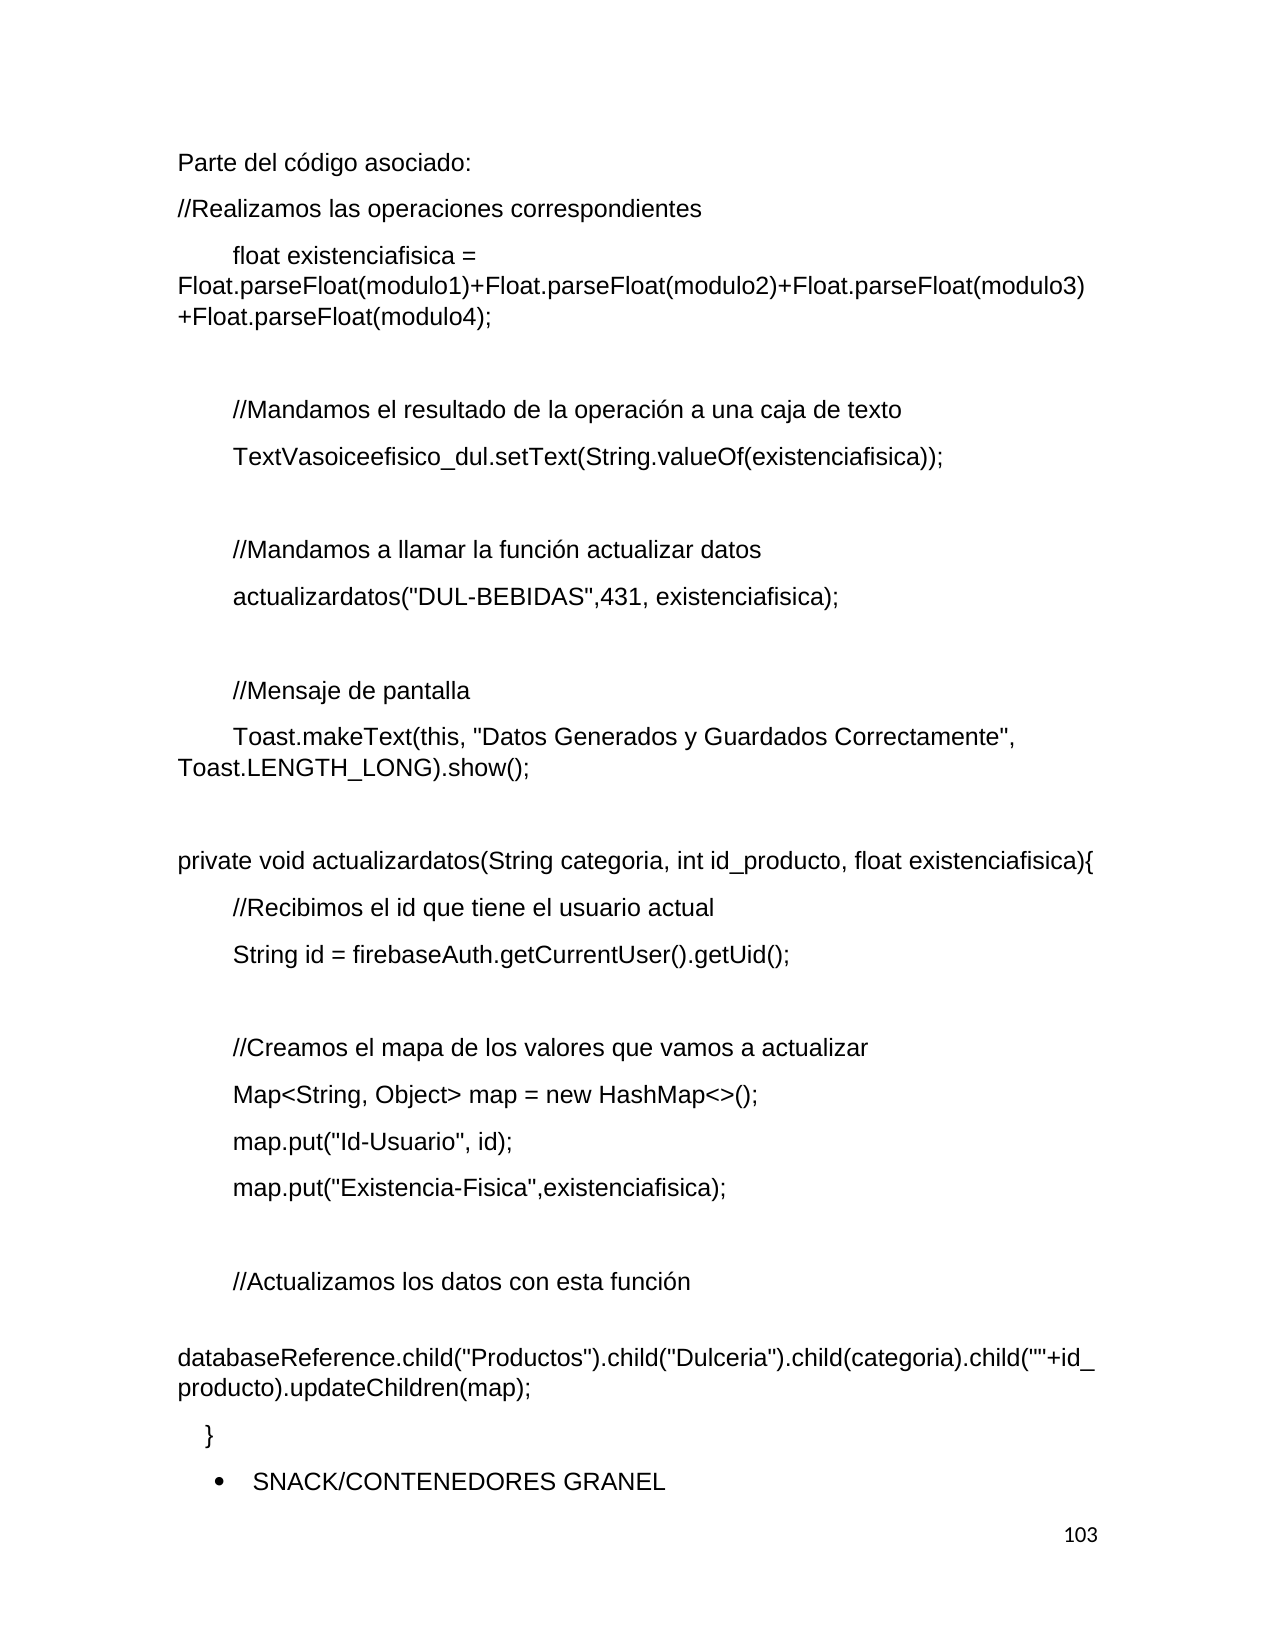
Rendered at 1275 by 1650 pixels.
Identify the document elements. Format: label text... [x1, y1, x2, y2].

text Map<String, Object> map = new HashMap<>(); [177, 1080, 1098, 1109]
text //Creamos el mapa de los valores que vamos a actualizar [177, 1033, 1098, 1062]
text private void actualizardatos(String categoria, int id_producto, float existenciafisica){ [177, 846, 1098, 875]
text //Mensaje de pantalla [177, 676, 1098, 704]
text //Recibimos el id que tiene el usuario actual [177, 893, 1098, 922]
text databaseReference.child("Productos").child("Dulceria").child(categoria).child(""+id_producto).updateChildren(map); [177, 1314, 1098, 1402]
text //Mandamos el resultado de la operación a una caja de texto [177, 395, 1098, 424]
text TextVasoiceefisico_dul.setText(String.valueOf(existenciafisica)); [177, 442, 1098, 471]
text Parte del código asociado: [177, 148, 1098, 176]
text map.put("Existencia-Fisica",existenciafisica); [177, 1173, 1098, 1202]
text Toast.makeText(this, "Datos Generados y Guardados Correctamente", Toast.LENGTH_LONG).show(); [177, 722, 1098, 781]
text //Actualizamos los datos con esta función [177, 1267, 1098, 1296]
text actualizardatos("DUL-BEBIDAS",431, existenciafisica); [177, 582, 1098, 611]
text } [177, 1420, 1098, 1449]
text //Realizamos las operaciones correspondientes [177, 194, 1098, 223]
list SNACK/CONTENEDORES GRANEL [215, 1467, 1098, 1496]
text map.put("Id-Usuario", id); [177, 1127, 1098, 1155]
text float existenciafisica = Float.parseFloat(modulo1)+Float.parseFloat(modulo2)+Float.parseFloat(modulo3)+Float.parseFloat(modulo4); [177, 241, 1098, 330]
text //Mandamos a llamar la función actualizar datos [177, 535, 1098, 564]
text String id = firebaseAuth.getCurrentUser().getUid(); [177, 939, 1098, 968]
